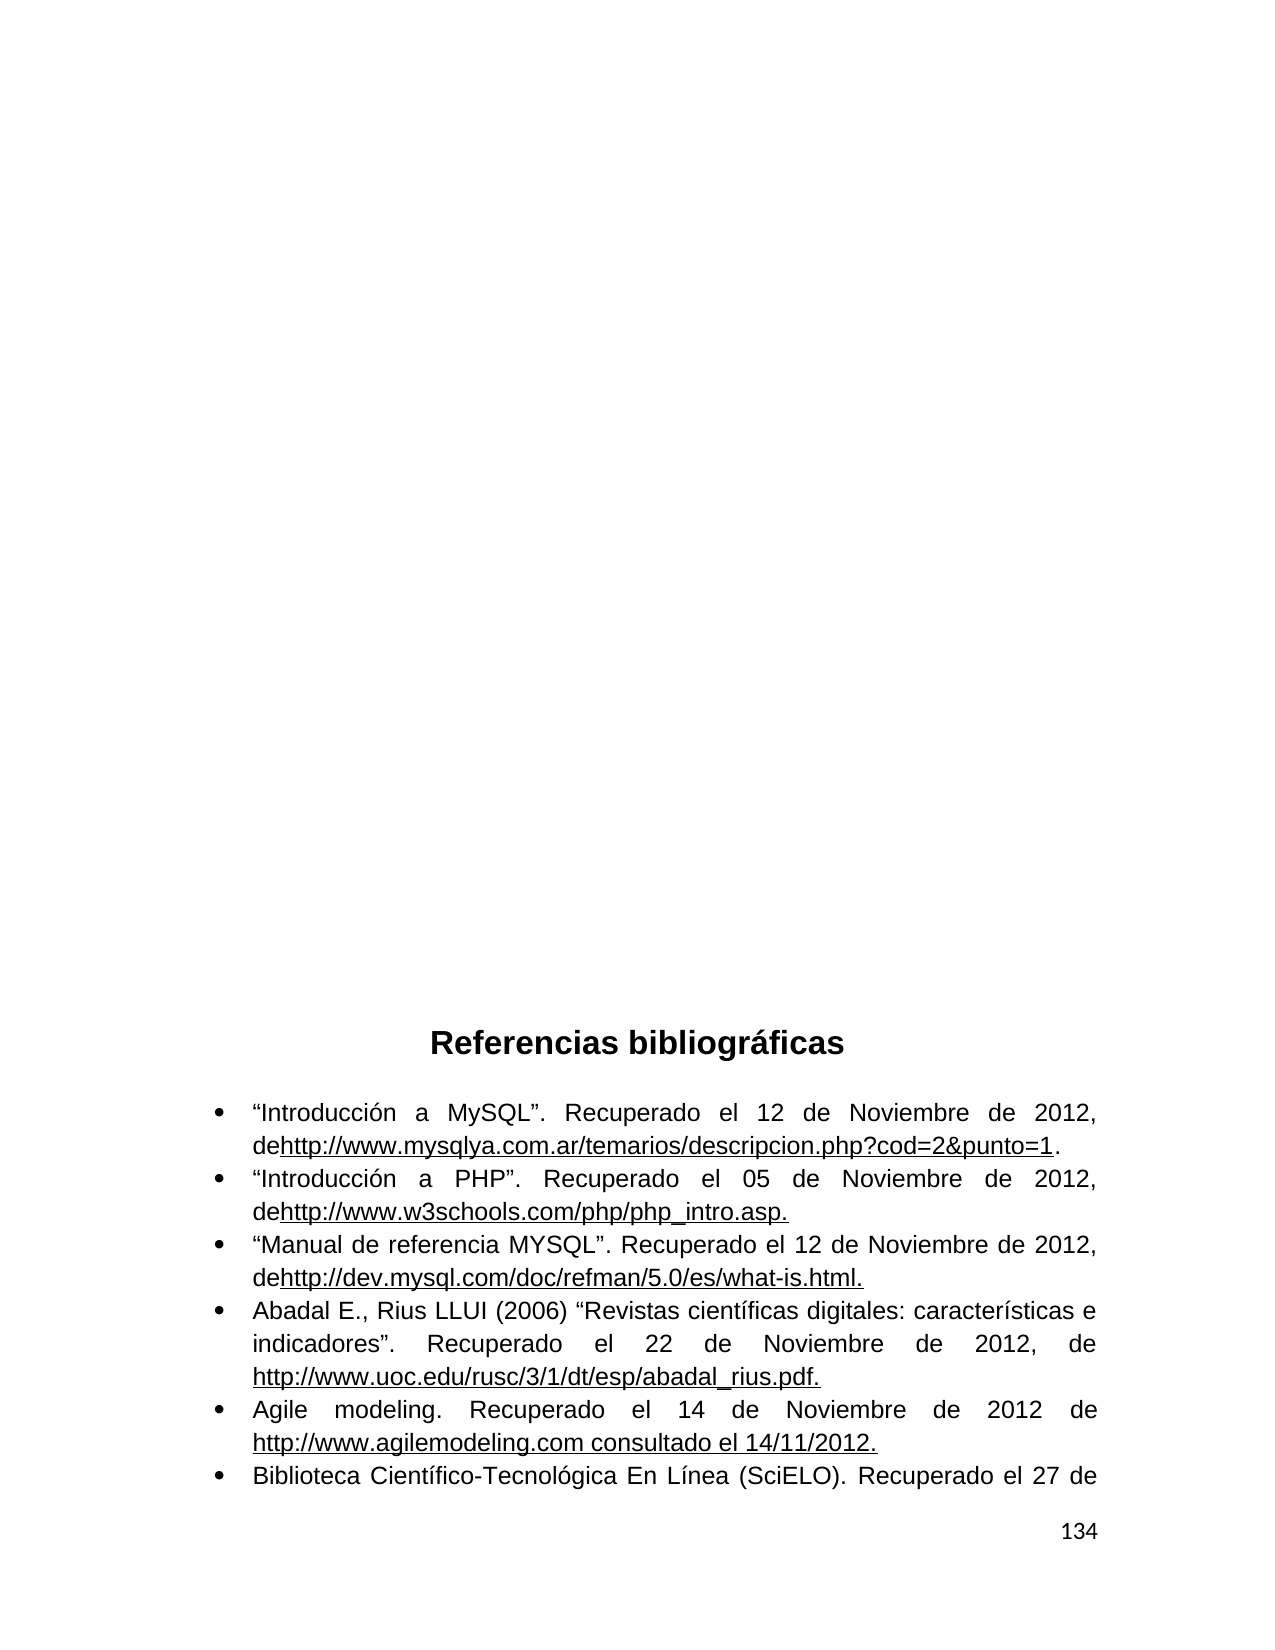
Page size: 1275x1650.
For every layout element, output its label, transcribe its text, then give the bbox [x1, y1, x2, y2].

subtitle Referencias bibliográficas [177, 1023, 1098, 1062]
list Agile modeling. Recuperado el 14 de Noviembre de 2012 de http://www.agilemodeling.com consultado el 14/11/2012. [215, 1395, 1098, 1457]
list “Introducción a PHP”. Recuperado el 05 de Noviembre de 2012, dehttp://www.w3schools.com/php/php_intro.asp. [215, 1164, 1098, 1226]
list “Introducción a MySQL”. Recuperado el 12 de Noviembre de 2012, dehttp://www.mysqlya.com.ar/temarios/descripcion.php?cod=2&punto=1. [215, 1097, 1098, 1159]
list Abadal E., Rius LLUI (2006) “Revistas científicas digitales: características e indicadores”. Recuperado el 22 de Noviembre de 2012, de http://www.uoc.edu/rusc/3/1/dt/esp/abadal_rius.pdf. [215, 1296, 1098, 1391]
list “Manual de referencia MYSQL”. Recuperado el 12 de Noviembre de 2012, dehttp://dev.mysql.com/doc/refman/5.0/es/what-is.html. [215, 1230, 1098, 1292]
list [215, 1461, 1098, 1490]
